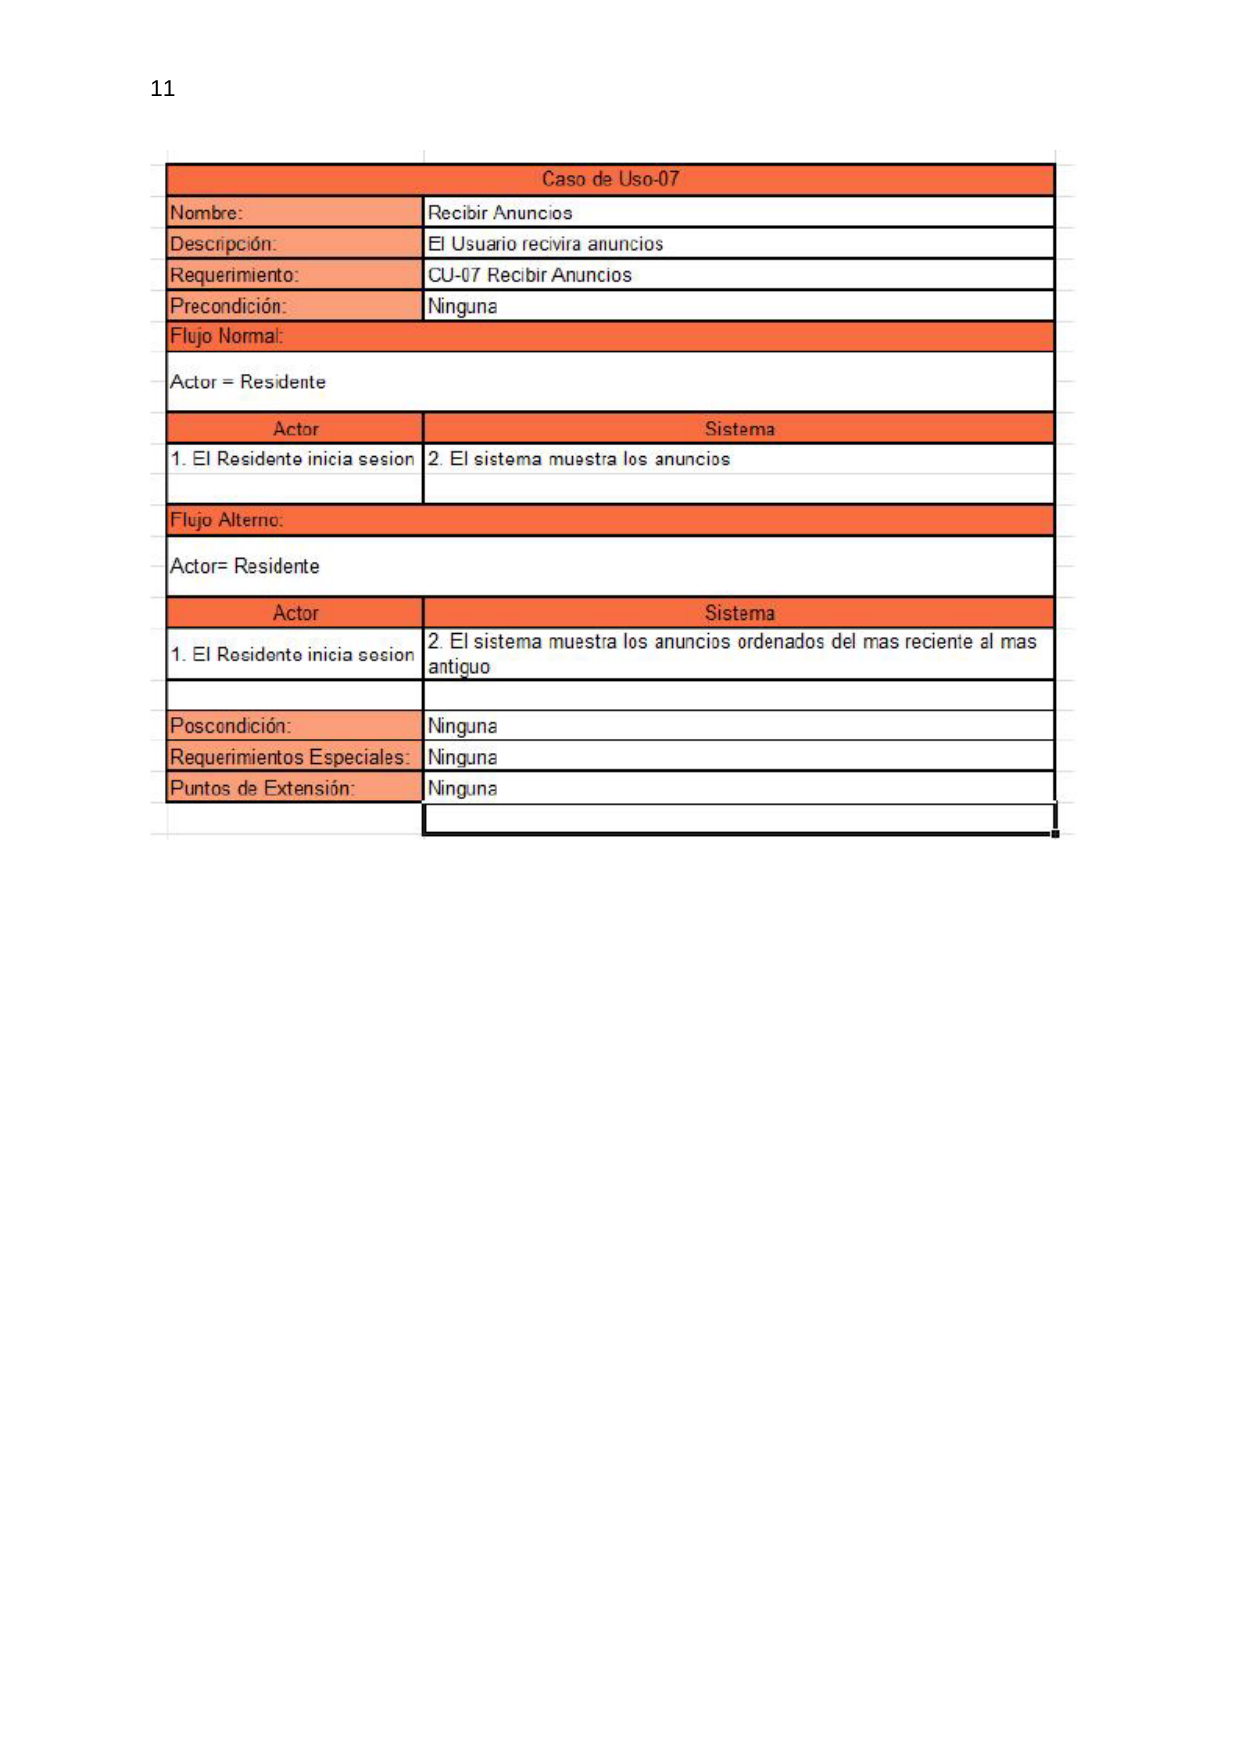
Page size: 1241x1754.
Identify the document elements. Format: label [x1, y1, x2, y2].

picture [150, 150, 1080, 868]
